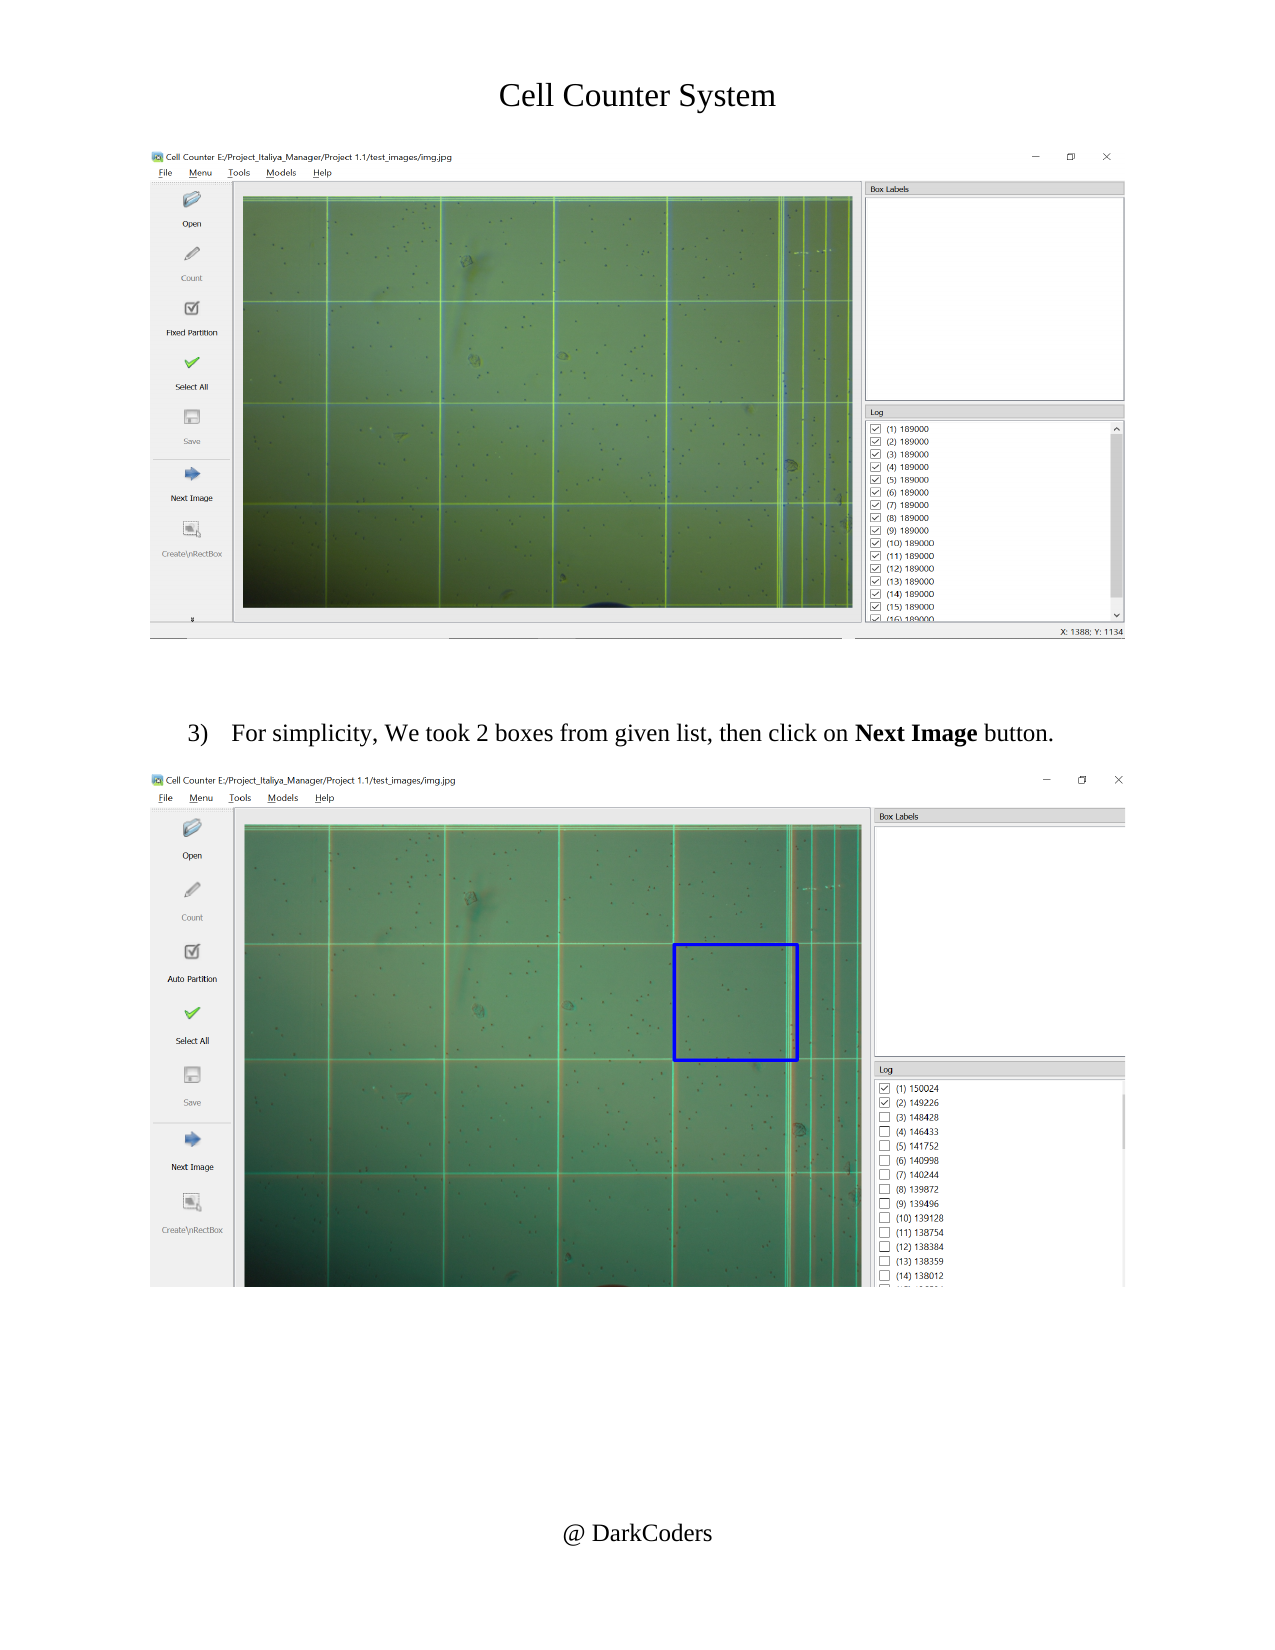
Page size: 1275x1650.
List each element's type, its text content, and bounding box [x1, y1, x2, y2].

list For simplicity, We took 2 boxes from given list, then click on Next Image button. [187, 718, 1125, 747]
picture [150, 150, 1125, 639]
picture [150, 771, 1125, 1287]
